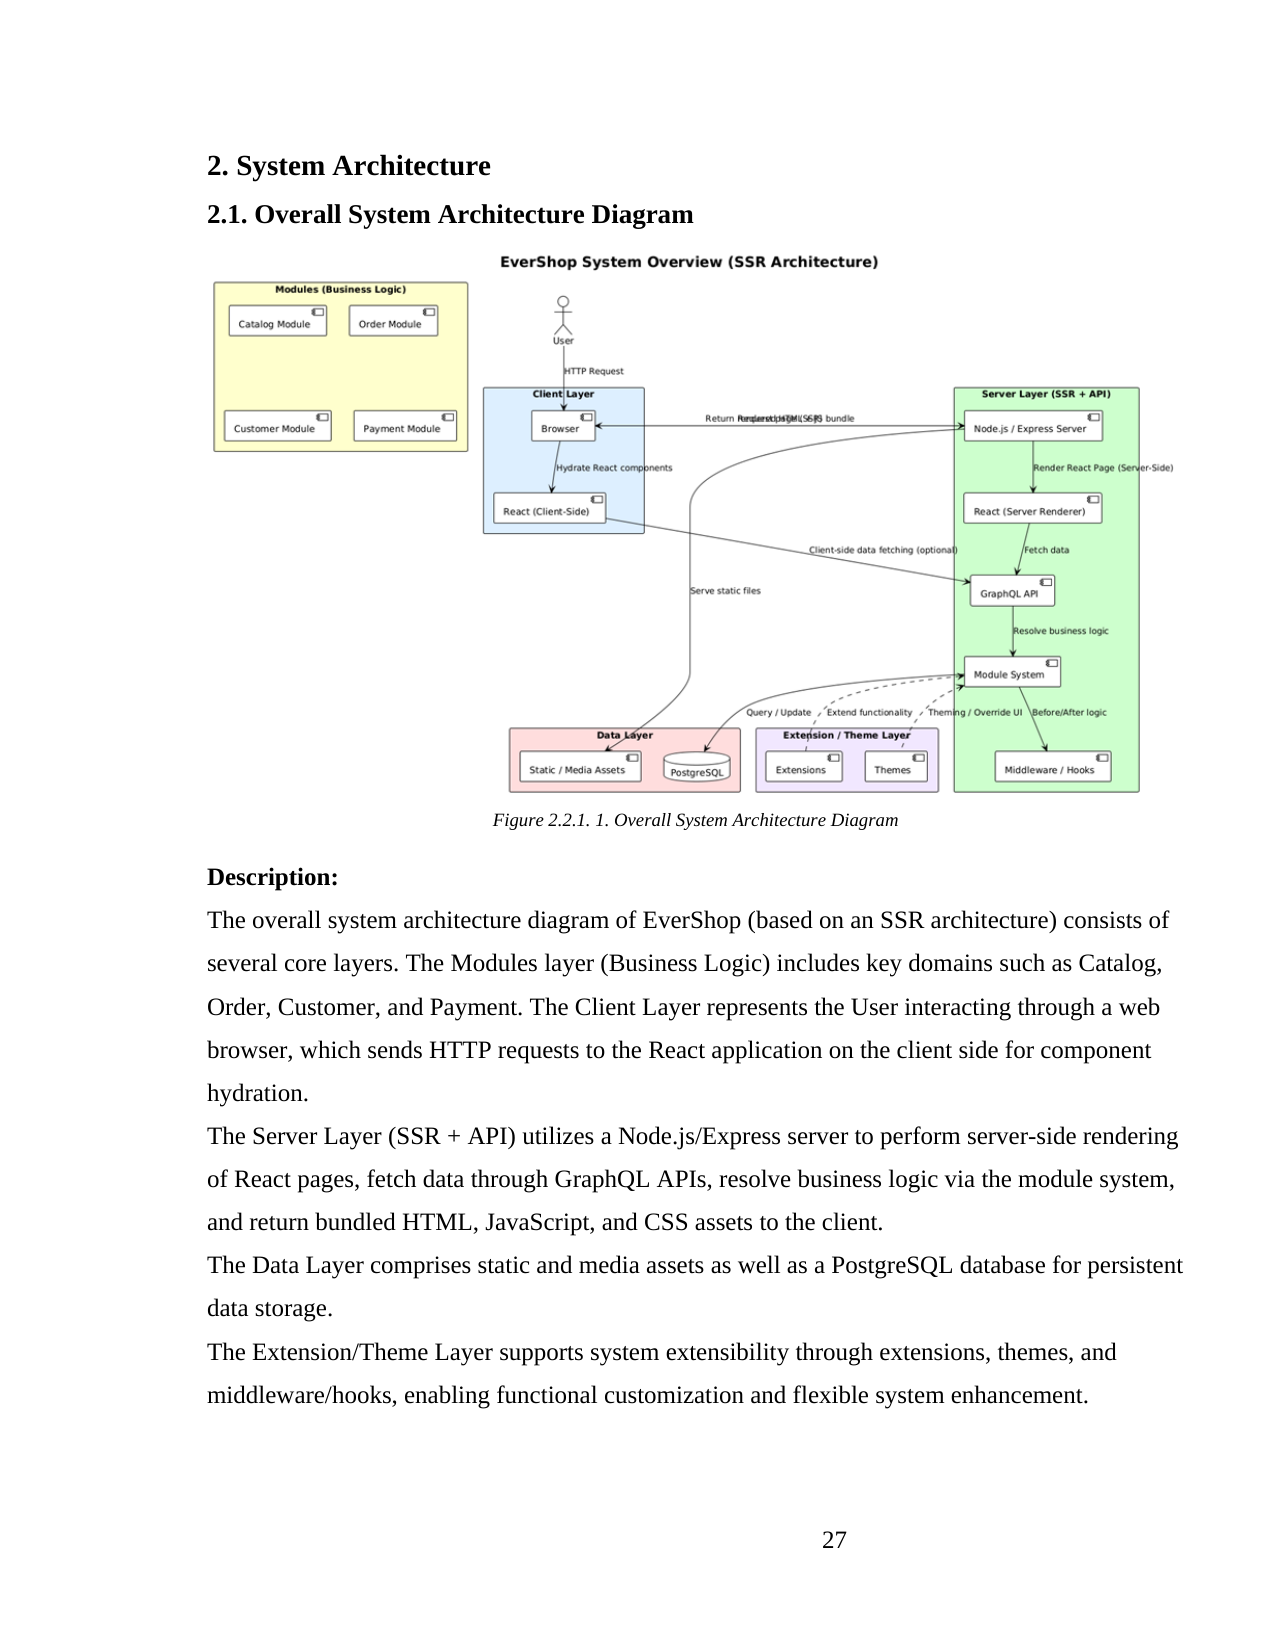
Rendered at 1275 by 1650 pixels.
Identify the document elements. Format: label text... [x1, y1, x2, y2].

subtitle 2.1. Overall System Architecture Diagram [207, 198, 1186, 229]
text The Server Layer (SSR + API) utilizes a Node.js/Express server to perform server-side rendering of React pages, fetch data through GraphQL APIs, resolve business logic via the module system, and return bundled HTML, JavaScript, and CSS assets to the client. [207, 1121, 1186, 1236]
text The Extension/Theme Layer supports system extensibility through extensions, themes, and middleware/hooks, enabling functional customization and flexible system enhancement. [207, 1337, 1186, 1408]
text The Data Layer comprises static and media assets as well as a PostgreSQL database for persistent data storage. [207, 1250, 1186, 1322]
picture [206, 244, 1178, 795]
text Description: [207, 862, 1186, 891]
subtitle 2. System Architecture [207, 148, 1186, 181]
text Figure 2.2.1. 1. Overall System Architecture Diagram [207, 809, 1186, 831]
text The overall system architecture diagram of EverShop (based on an SSR architecture) consists of several core layers. The Modules layer (Business Logic) includes key domains such as Catalog, Order, Customer, and Payment. The Client Layer represents the User interacting through a web browser, which sends HTTP requests to the React application on the client side for component hydration. [207, 905, 1186, 1107]
